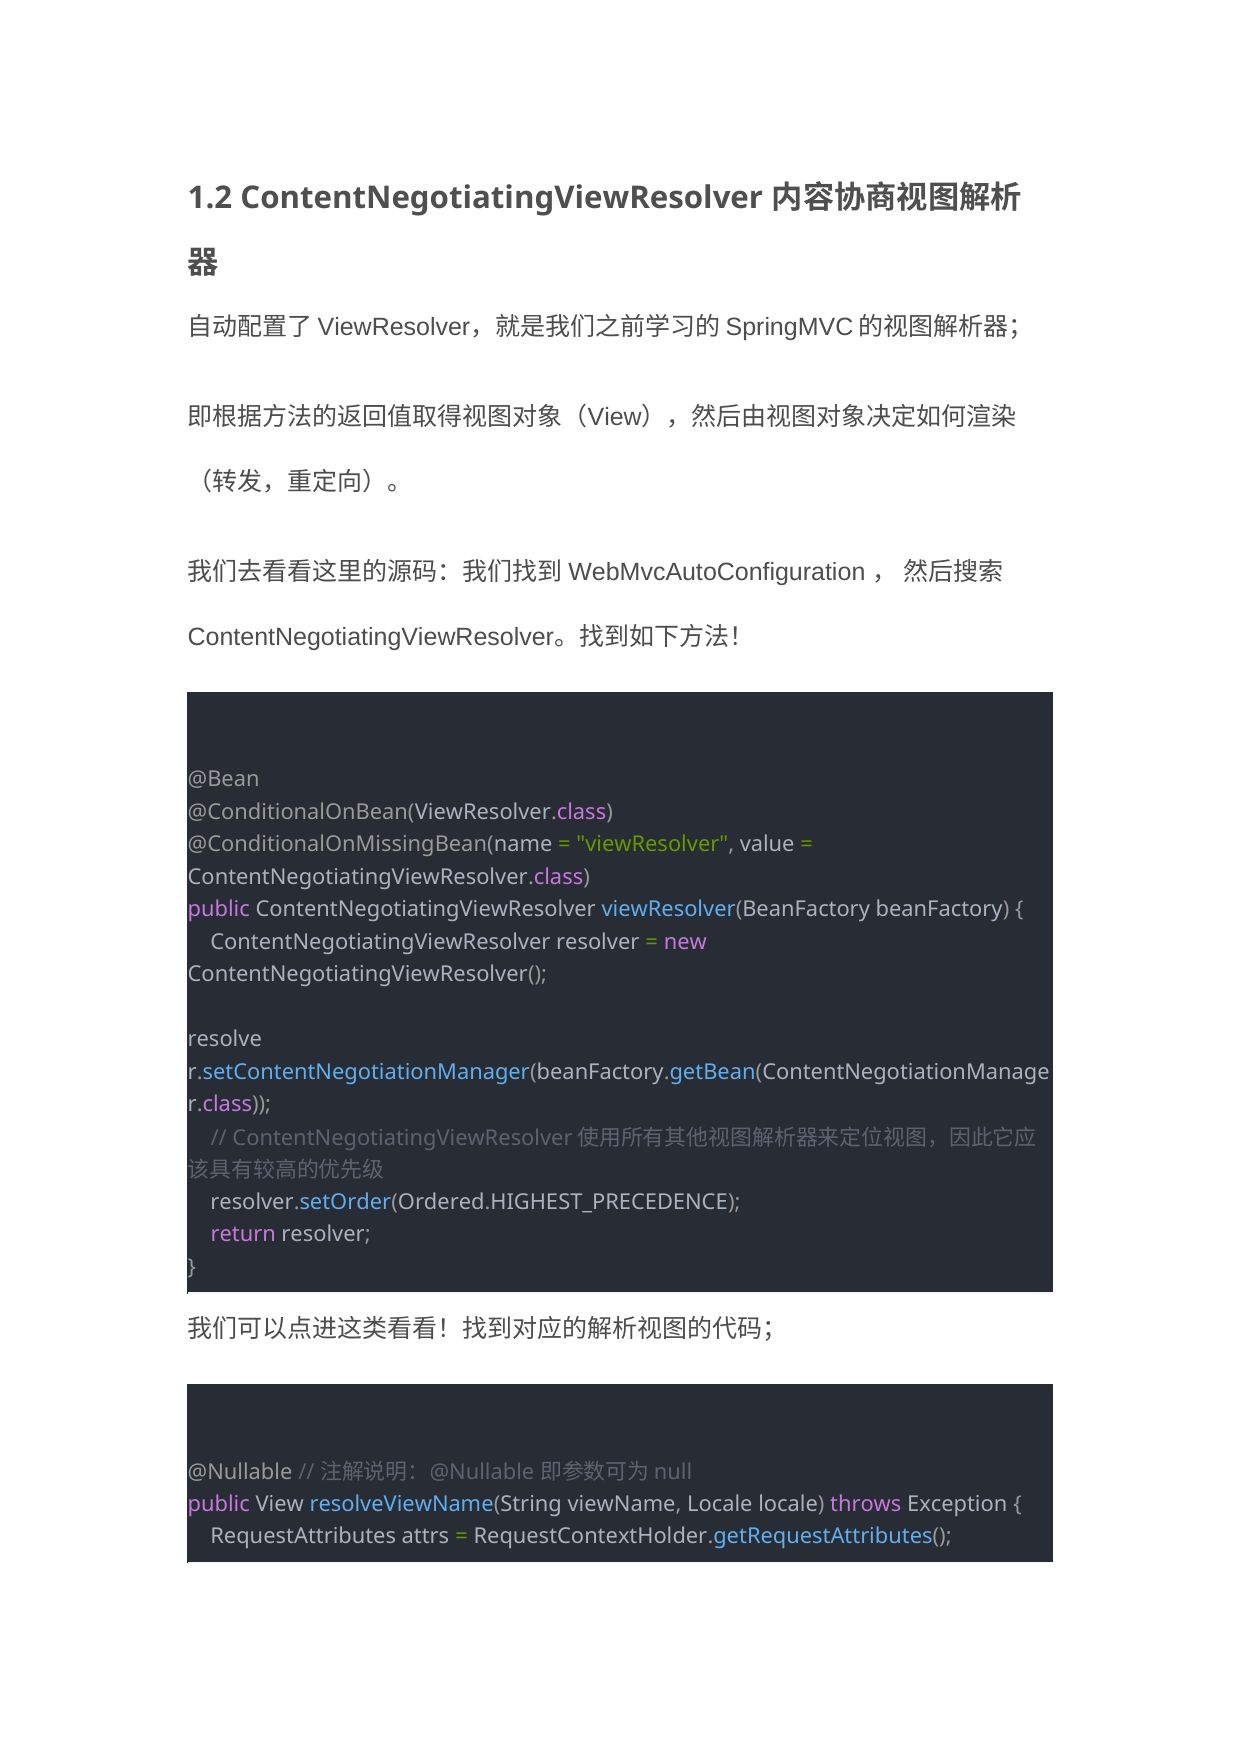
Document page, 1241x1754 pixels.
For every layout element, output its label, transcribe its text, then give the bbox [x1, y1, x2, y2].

text @Bean [187, 762, 1053, 794]
text 即根据方法的返回值取得视图对象（View），然后由视图对象决定如何渲染（转发，重定向）。 [187, 382, 1053, 512]
text @ConditionalOnBean(ViewResolver.class) [187, 794, 1053, 827]
text 我们去看看这里的源码：我们找到 WebMvcAutoConfiguration ， 然后搜索ContentNegotiatingViewResolver。找到如下方法！ [187, 537, 1053, 667]
text RequestAttributes attrs = RequestContextHolder.getRequestAttributes(); [187, 1519, 1053, 1563]
text 1.2 ContentNegotiatingViewResolver 内容协商视图解析器 [187, 162, 1053, 292]
text resolver.setContentNegotiationManager(beanFactory.getBean(ContentNegotiationManager.class)); [187, 989, 1053, 1119]
text 我们可以点进这类看看！找到对应的解析视图的代码； [187, 1294, 1053, 1359]
text return resolver; [187, 1217, 1053, 1249]
text // ContentNegotiatingViewResolver使用所有其他视图解析器来定位视图，因此它应该具有较高的优先级 [187, 1119, 1053, 1184]
text 自动配置了ViewResolver，就是我们之前学习的SpringMVC的视图解析器； [187, 292, 1053, 357]
text public ContentNegotiatingViewResolver viewResolver(BeanFactory beanFactory) { [187, 892, 1053, 924]
text ContentNegotiatingViewResolver resolver = new ContentNegotiatingViewResolver(); [187, 924, 1053, 989]
text @Nullable // 注解说明：@Nullable 即参数可为null [654, 1454, 1053, 1486]
text @ConditionalOnMissingBean(name = "viewResolver", value = ContentNegotiatingViewResolver.class) [187, 827, 1053, 892]
text } [187, 1249, 1053, 1294]
text resolver.setOrder(Ordered.HIGHEST_PRECEDENCE); [187, 1184, 1053, 1217]
text public View resolveViewName(String viewName, Locale locale) throws Exception { [187, 1486, 1053, 1519]
